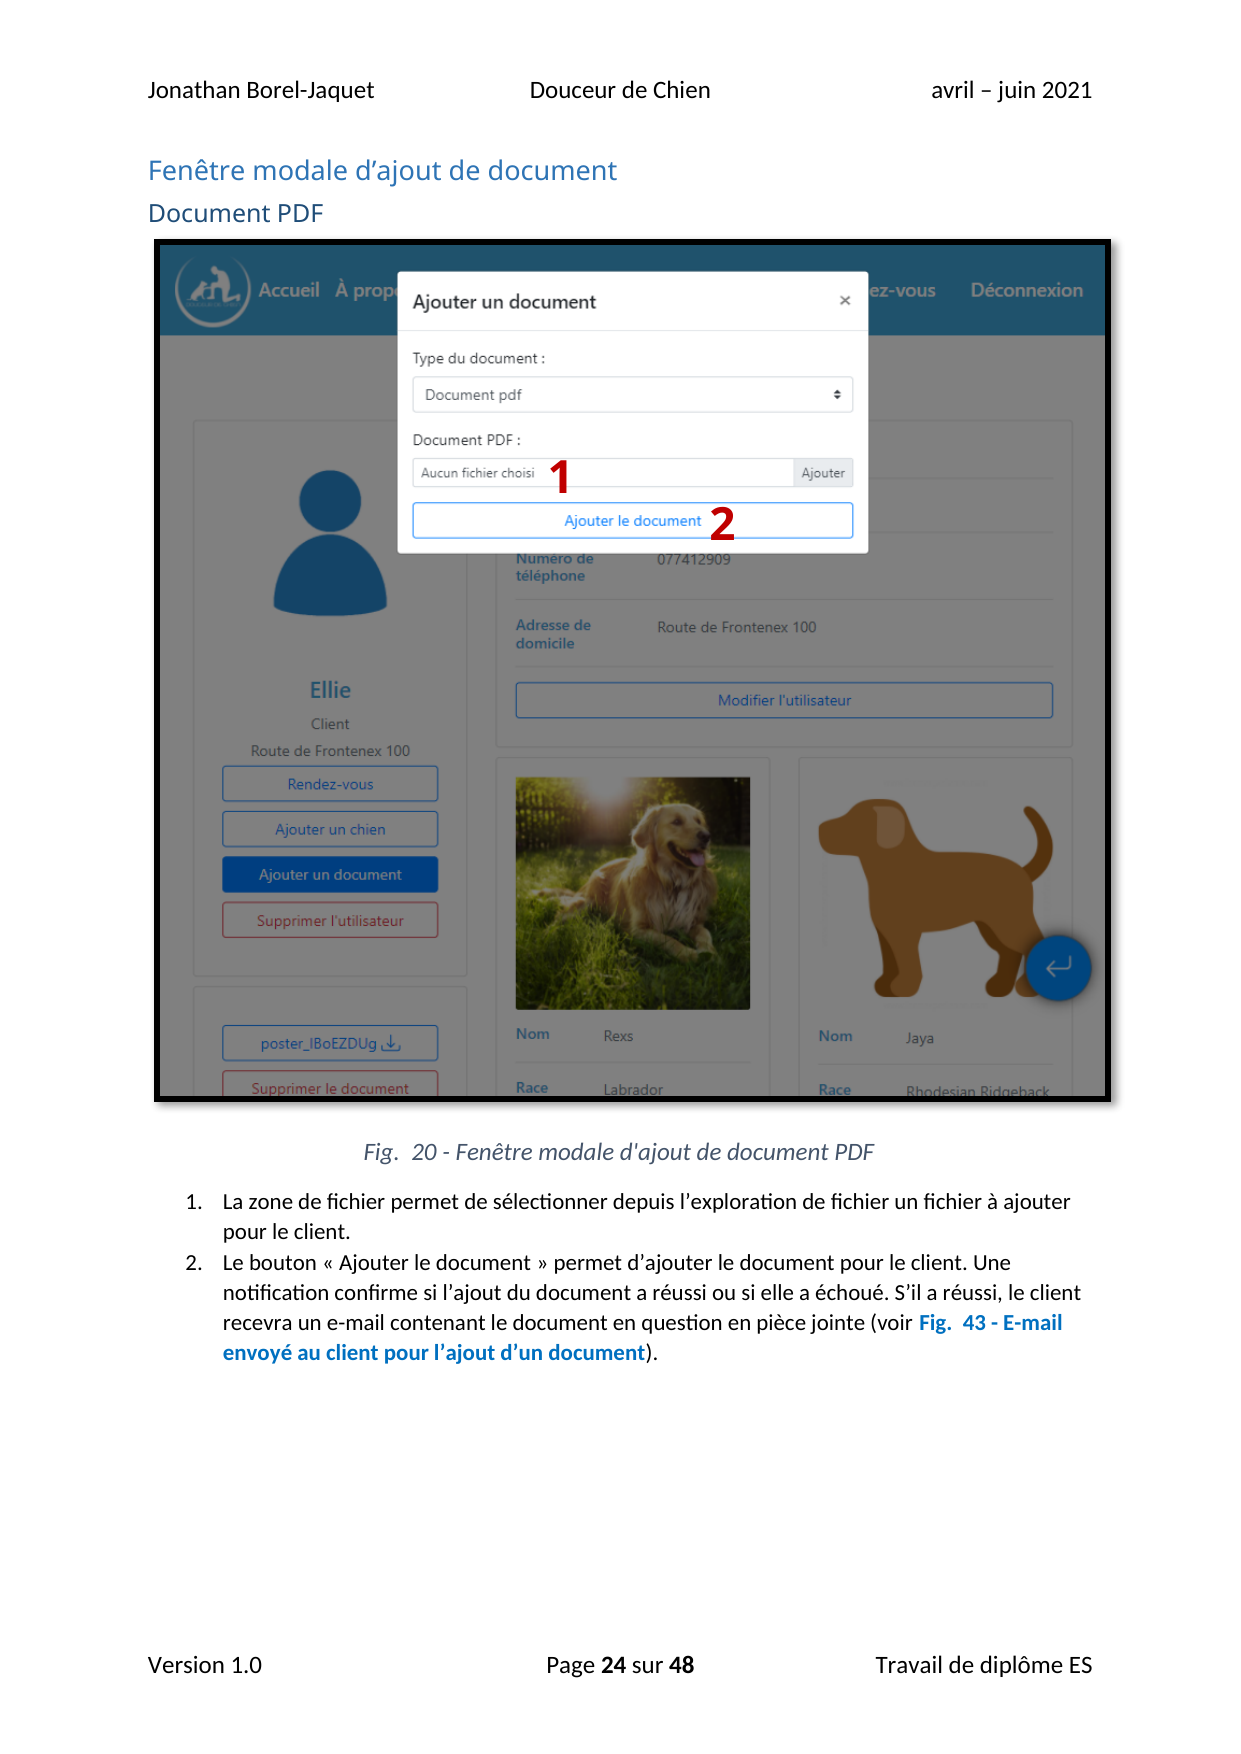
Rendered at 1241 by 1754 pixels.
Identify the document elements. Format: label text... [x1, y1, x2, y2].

picture [160, 245, 1105, 1096]
list La zone de fichier permet de sélectionner depuis l’exploration de fichier un fichier à ajouter pour le client. [185, 1187, 1093, 1245]
subtitle Document PDF [148, 196, 1093, 230]
subtitle Fenêtre modale d’ajout de document [148, 152, 1093, 189]
list Le bouton « Ajouter le document » permet d’ajouter le document pour le client. Une notification confirme si l’ajout du document a réussi ou si elle a échoué. S’il a réussi, le client recevra un e-mail contenant le document en question en pièce jointe (voir Fig. 43 - E-mail envoyé au client pour l’ajout d’un document). [185, 1248, 1093, 1366]
text Fig. 20 - Fenêtre modale d'ajout de document PDF [148, 1136, 1093, 1166]
